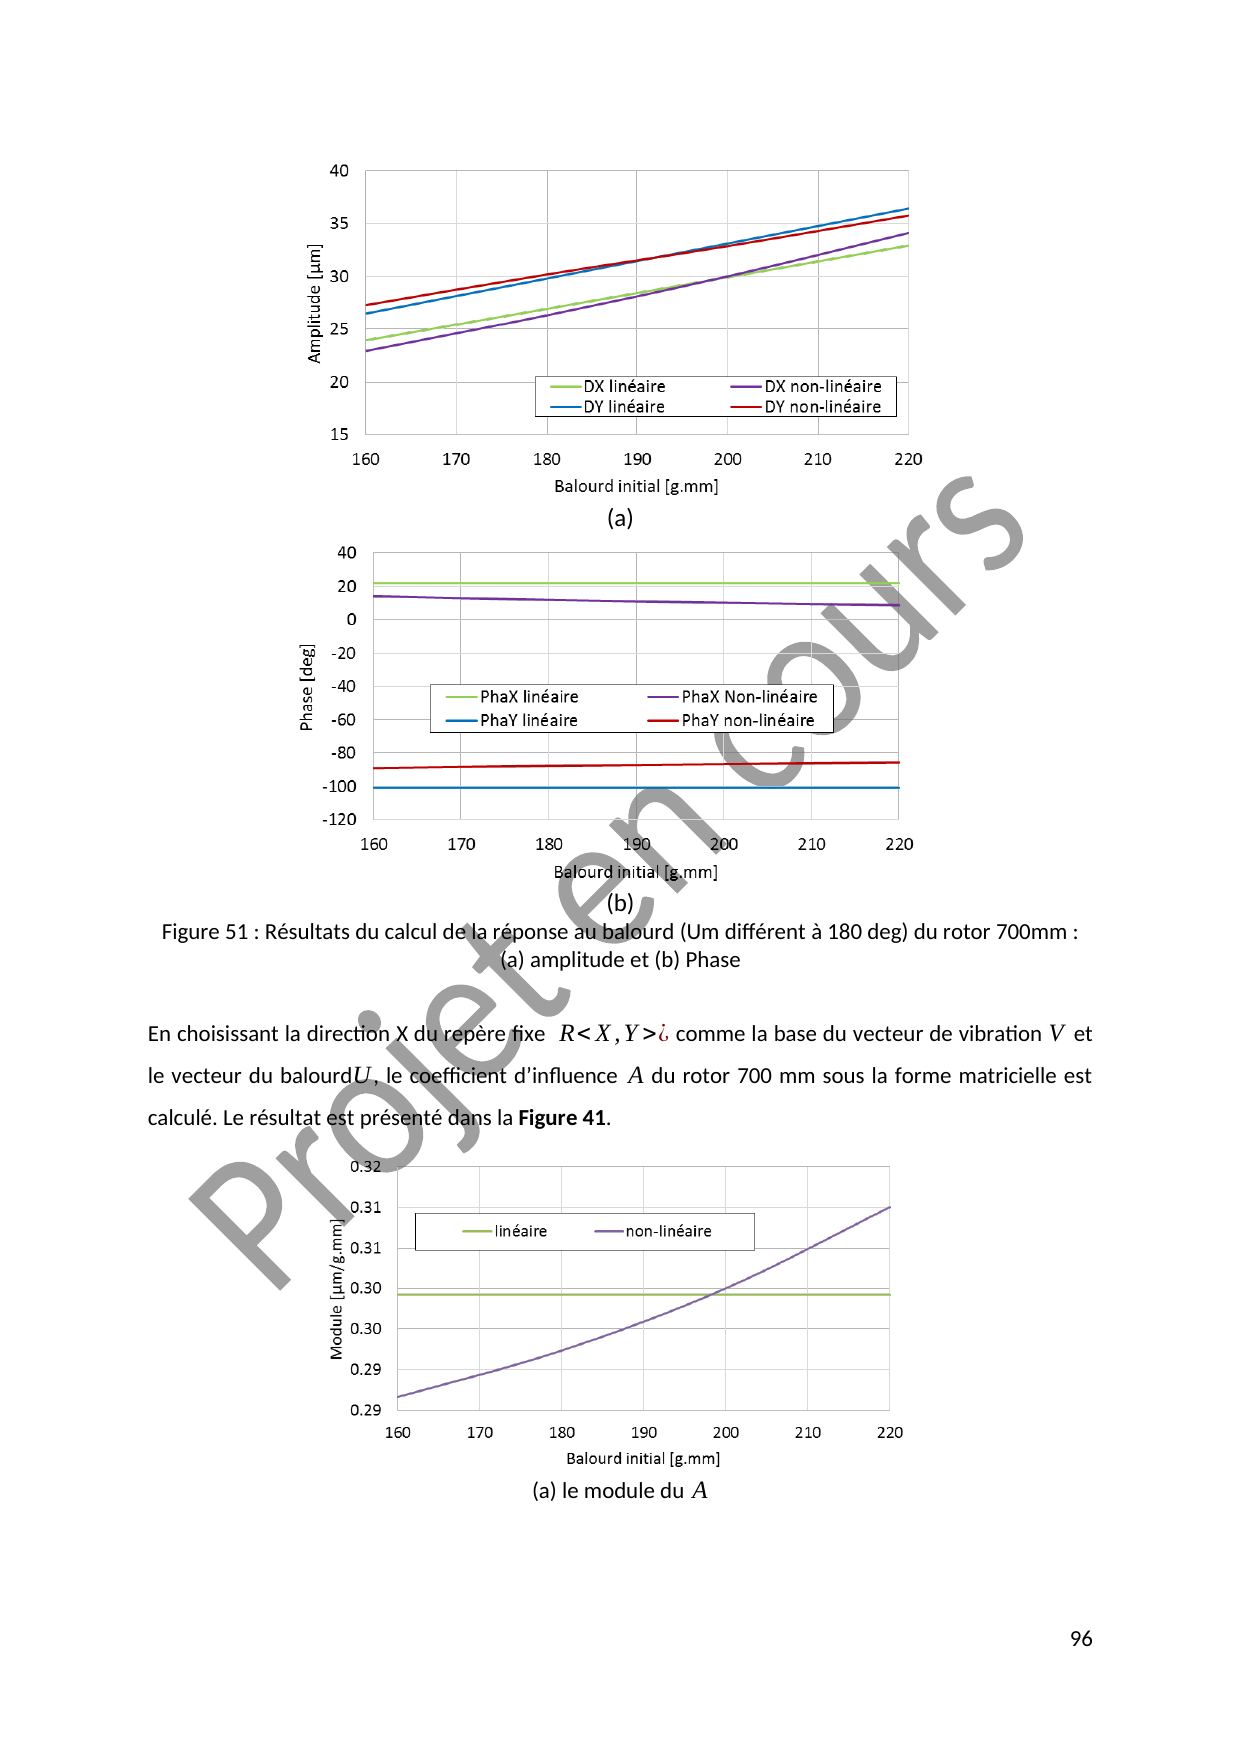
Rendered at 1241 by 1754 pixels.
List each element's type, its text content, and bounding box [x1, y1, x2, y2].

picture [288, 532, 952, 887]
text (a) [148, 502, 1093, 532]
text (a) le module du [148, 1476, 1093, 1504]
picture [309, 1145, 931, 1477]
text Figure 51 : Résultats du calcul de la réponse au balourd (Um différent à 180 deg) du rotor 700mm : (a) amplitude et (b) Phase [148, 917, 1093, 973]
text En choisissant la direction X du repère fixe comme la base du vecteur de vibration et le vecteur du balourd, le coefficient d’influence du rotor 700 mm sous la forme matricielle est calculé. Le résultat est présenté dans la Figure 41. [148, 1019, 1093, 1131]
text (b) [148, 887, 1093, 917]
picture [288, 147, 952, 502]
